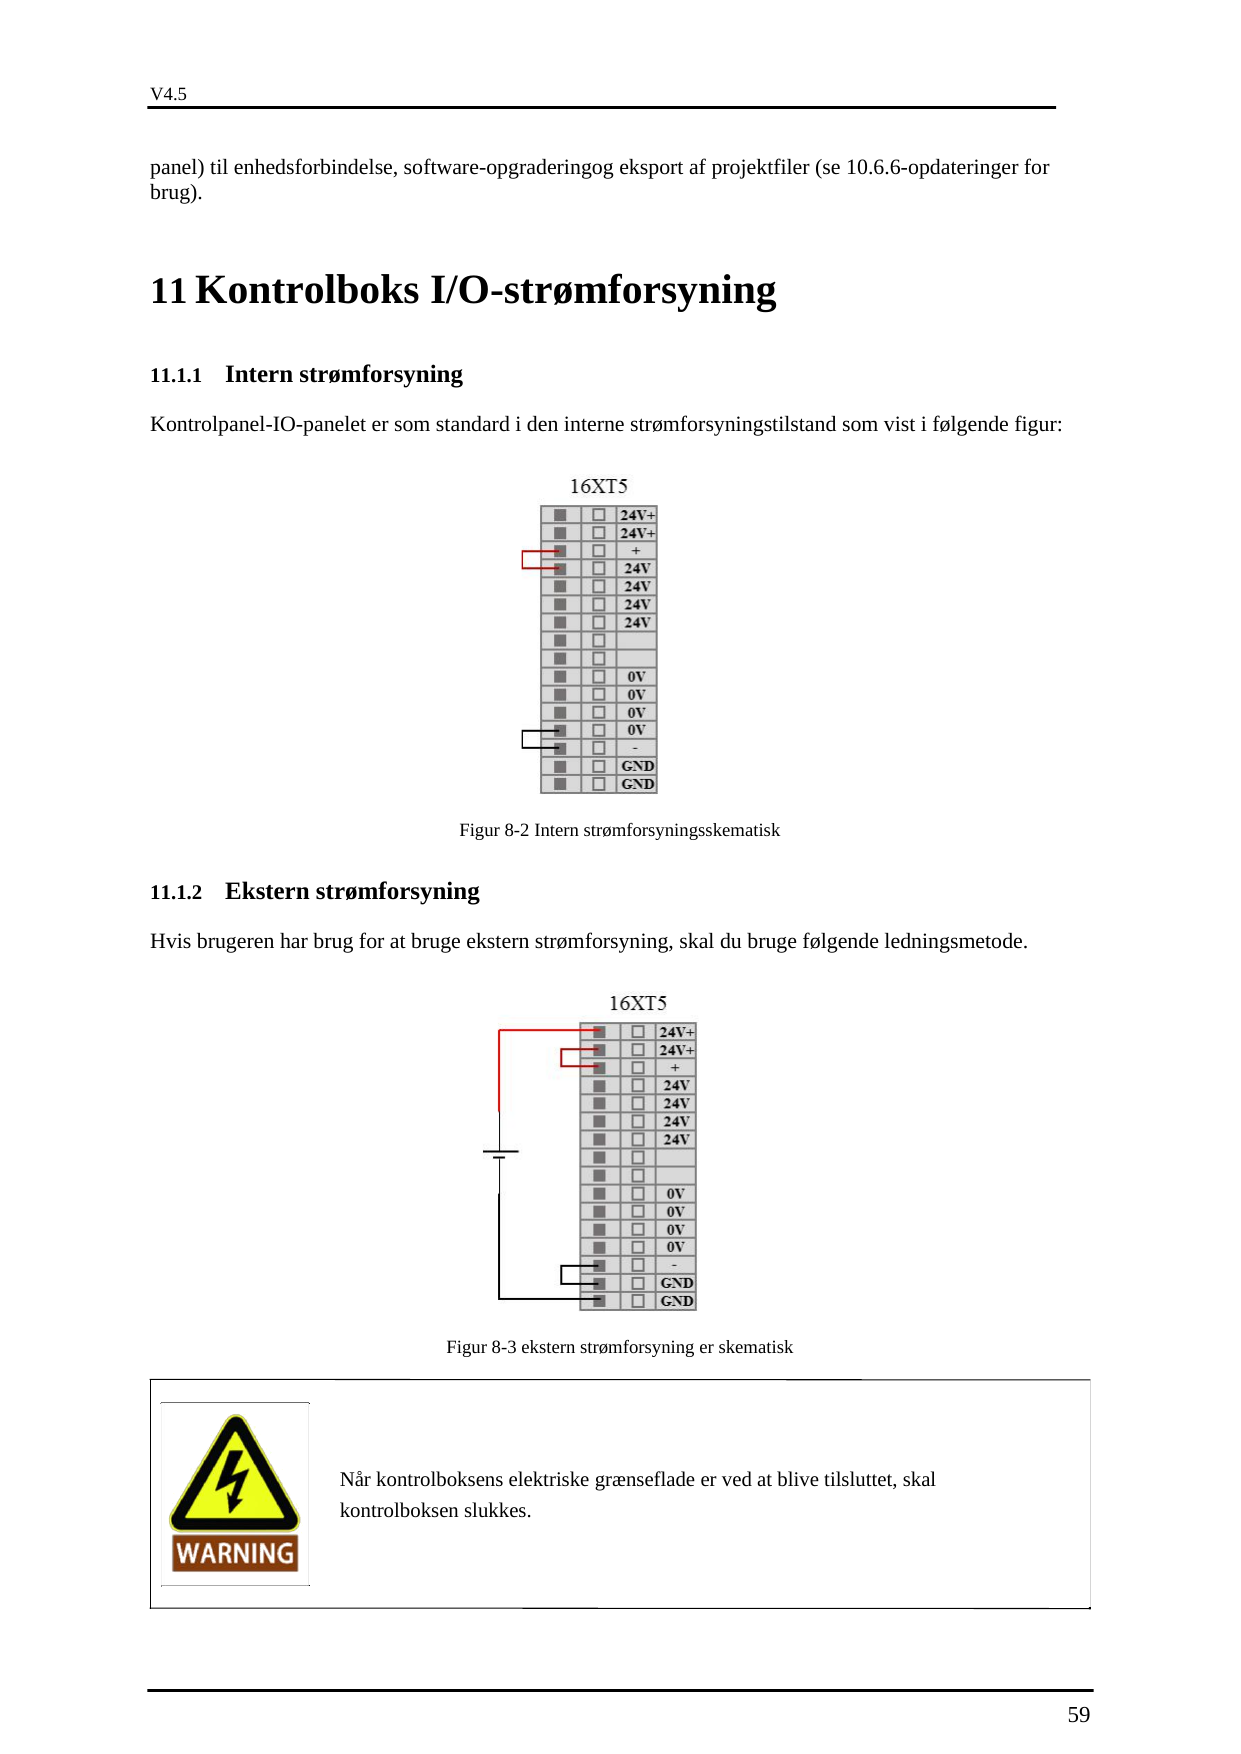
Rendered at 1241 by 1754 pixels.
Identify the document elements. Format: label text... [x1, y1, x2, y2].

text Kontrolpanel-IO-panelet er som standard i den interne strømforsyningstilstand som vist i følgende figur: [150, 411, 1090, 436]
text Figur 8-3 ekstern strømforsyning er skematisk [150, 1336, 1089, 1357]
text V4.5 [150, 83, 1090, 104]
picture [149, 1379, 1091, 1608]
subtitle Ekstern strømforsyning [150, 876, 1090, 905]
subtitle Intern strømforsyning [150, 359, 1090, 387]
picture [482, 984, 758, 1319]
picture [521, 466, 719, 802]
text Figur 8-2 Intern strømforsyningsskematisk [150, 819, 1089, 840]
subtitle Kontrolboks I/O-strømforsyning [150, 265, 1090, 313]
text Når kontrolboksens elektriske grænseflade er ved at blive tilsluttet, skal kontrolboksen slukkes. [339, 1467, 1010, 1522]
text Hvis brugeren har brug for at bruge ekstern strømforsyning, skal du bruge følgende ledningsmetode. [150, 928, 1090, 953]
text panel) til enhedsforbindelse, software-opgraderingog eksport af projektfiler (se 10.6.6-opdateringer for brug). [150, 154, 1090, 204]
